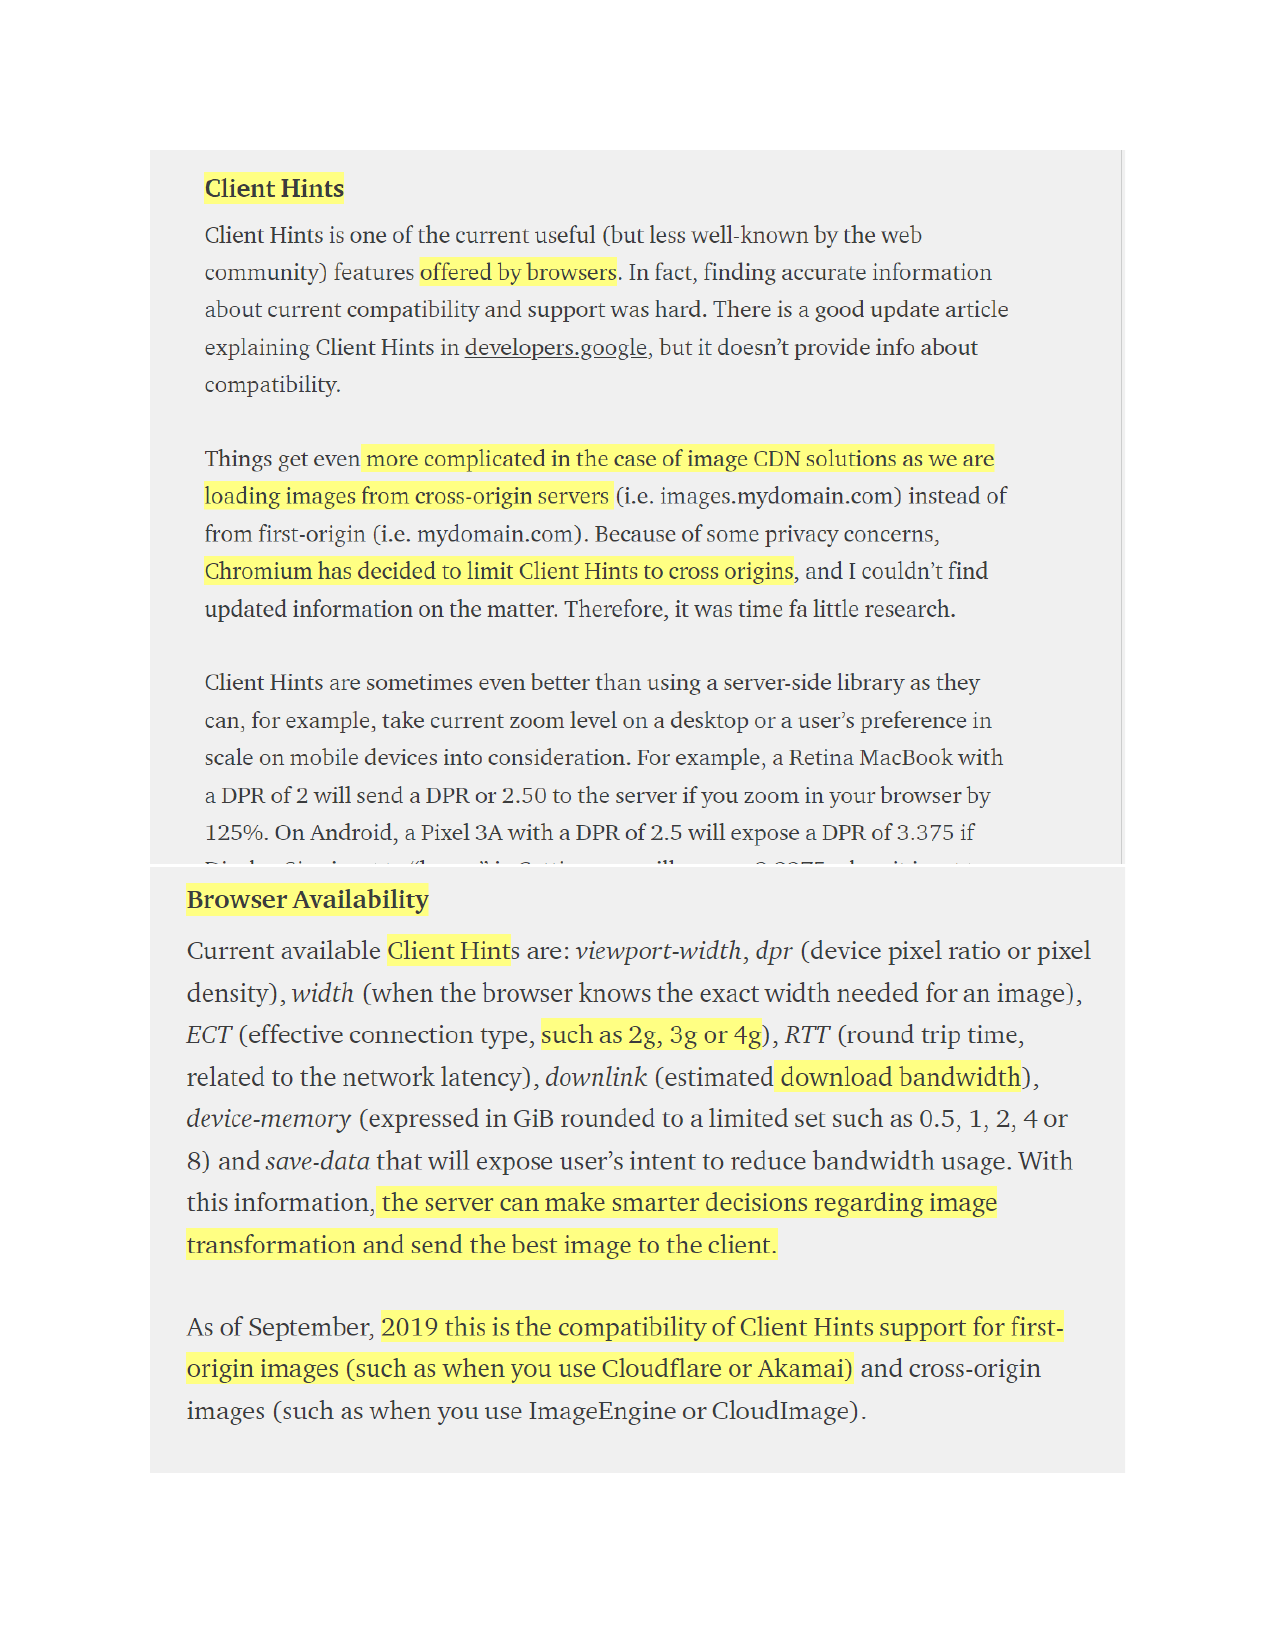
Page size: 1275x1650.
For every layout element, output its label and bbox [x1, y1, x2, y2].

picture [150, 150, 1125, 864]
picture [150, 867, 1125, 1473]
